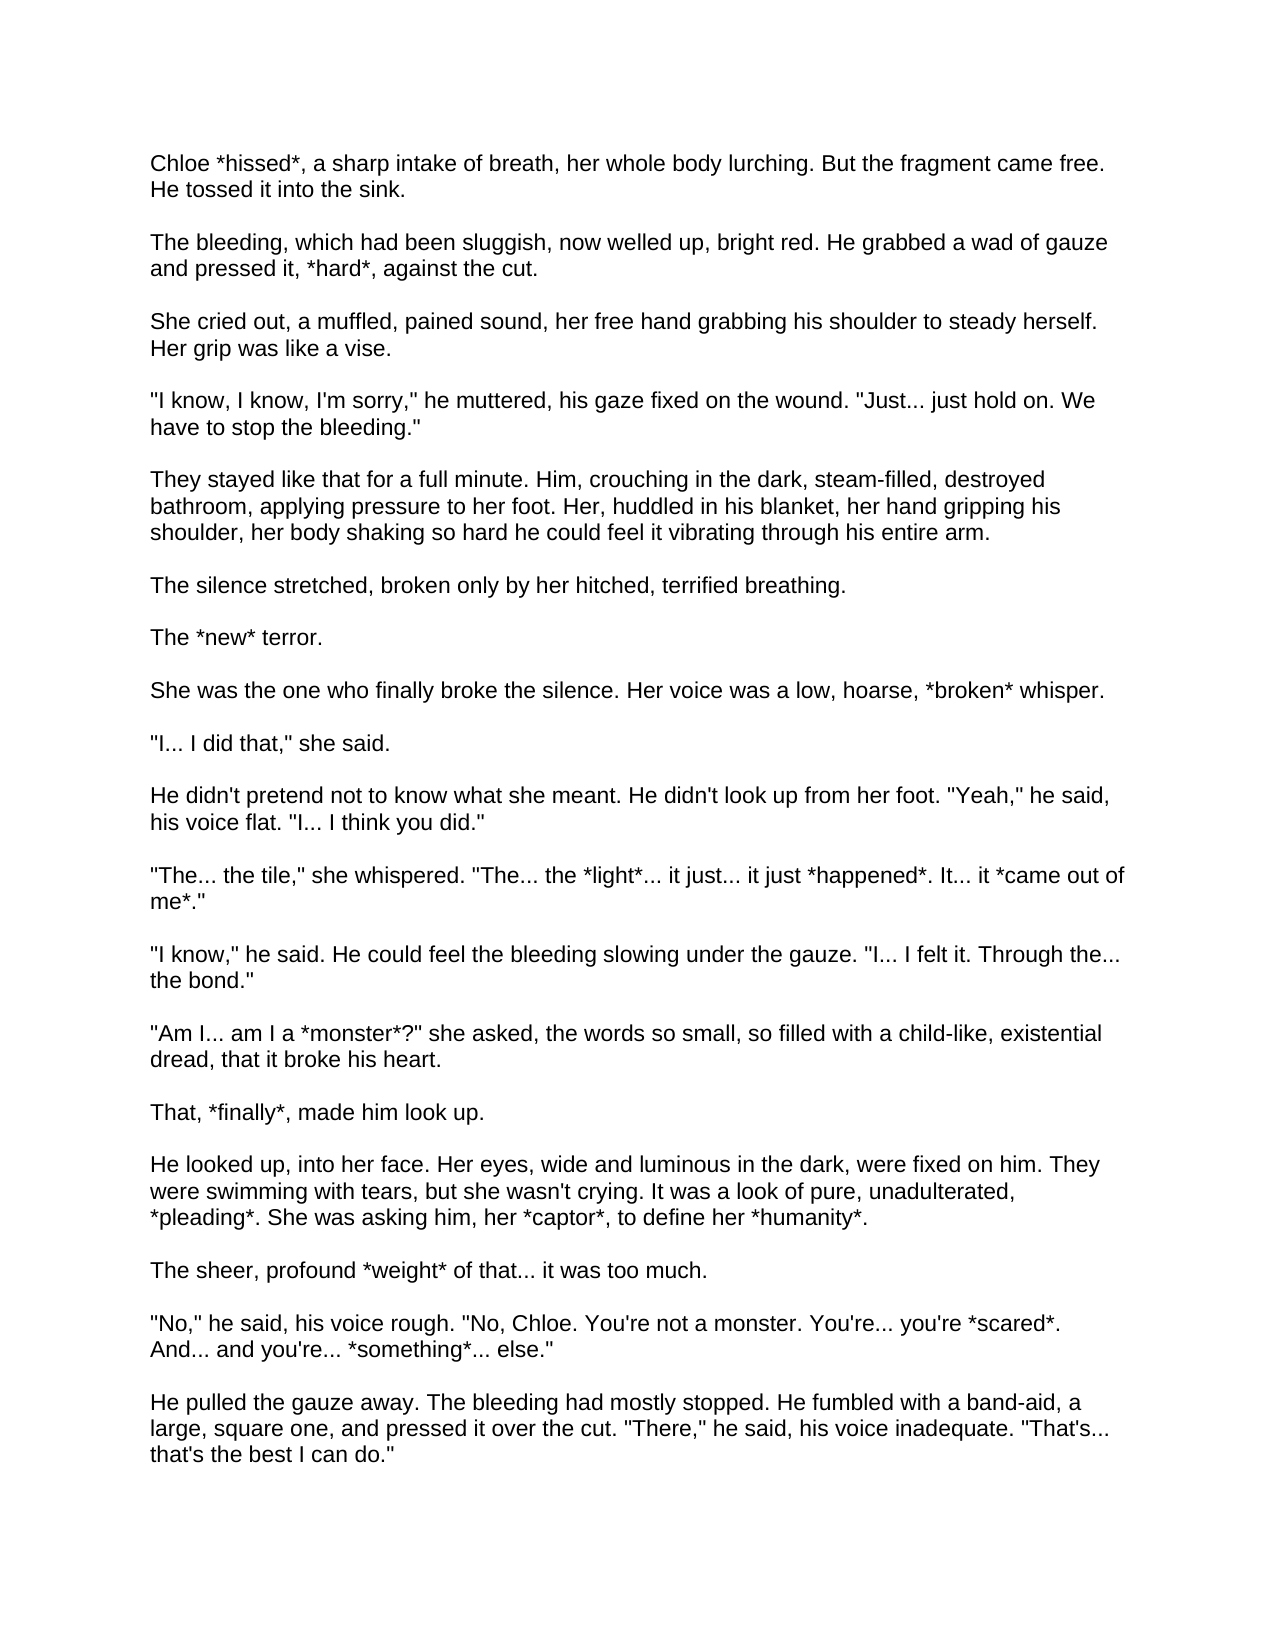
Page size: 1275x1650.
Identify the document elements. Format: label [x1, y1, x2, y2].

text [150, 150, 1125, 1494]
